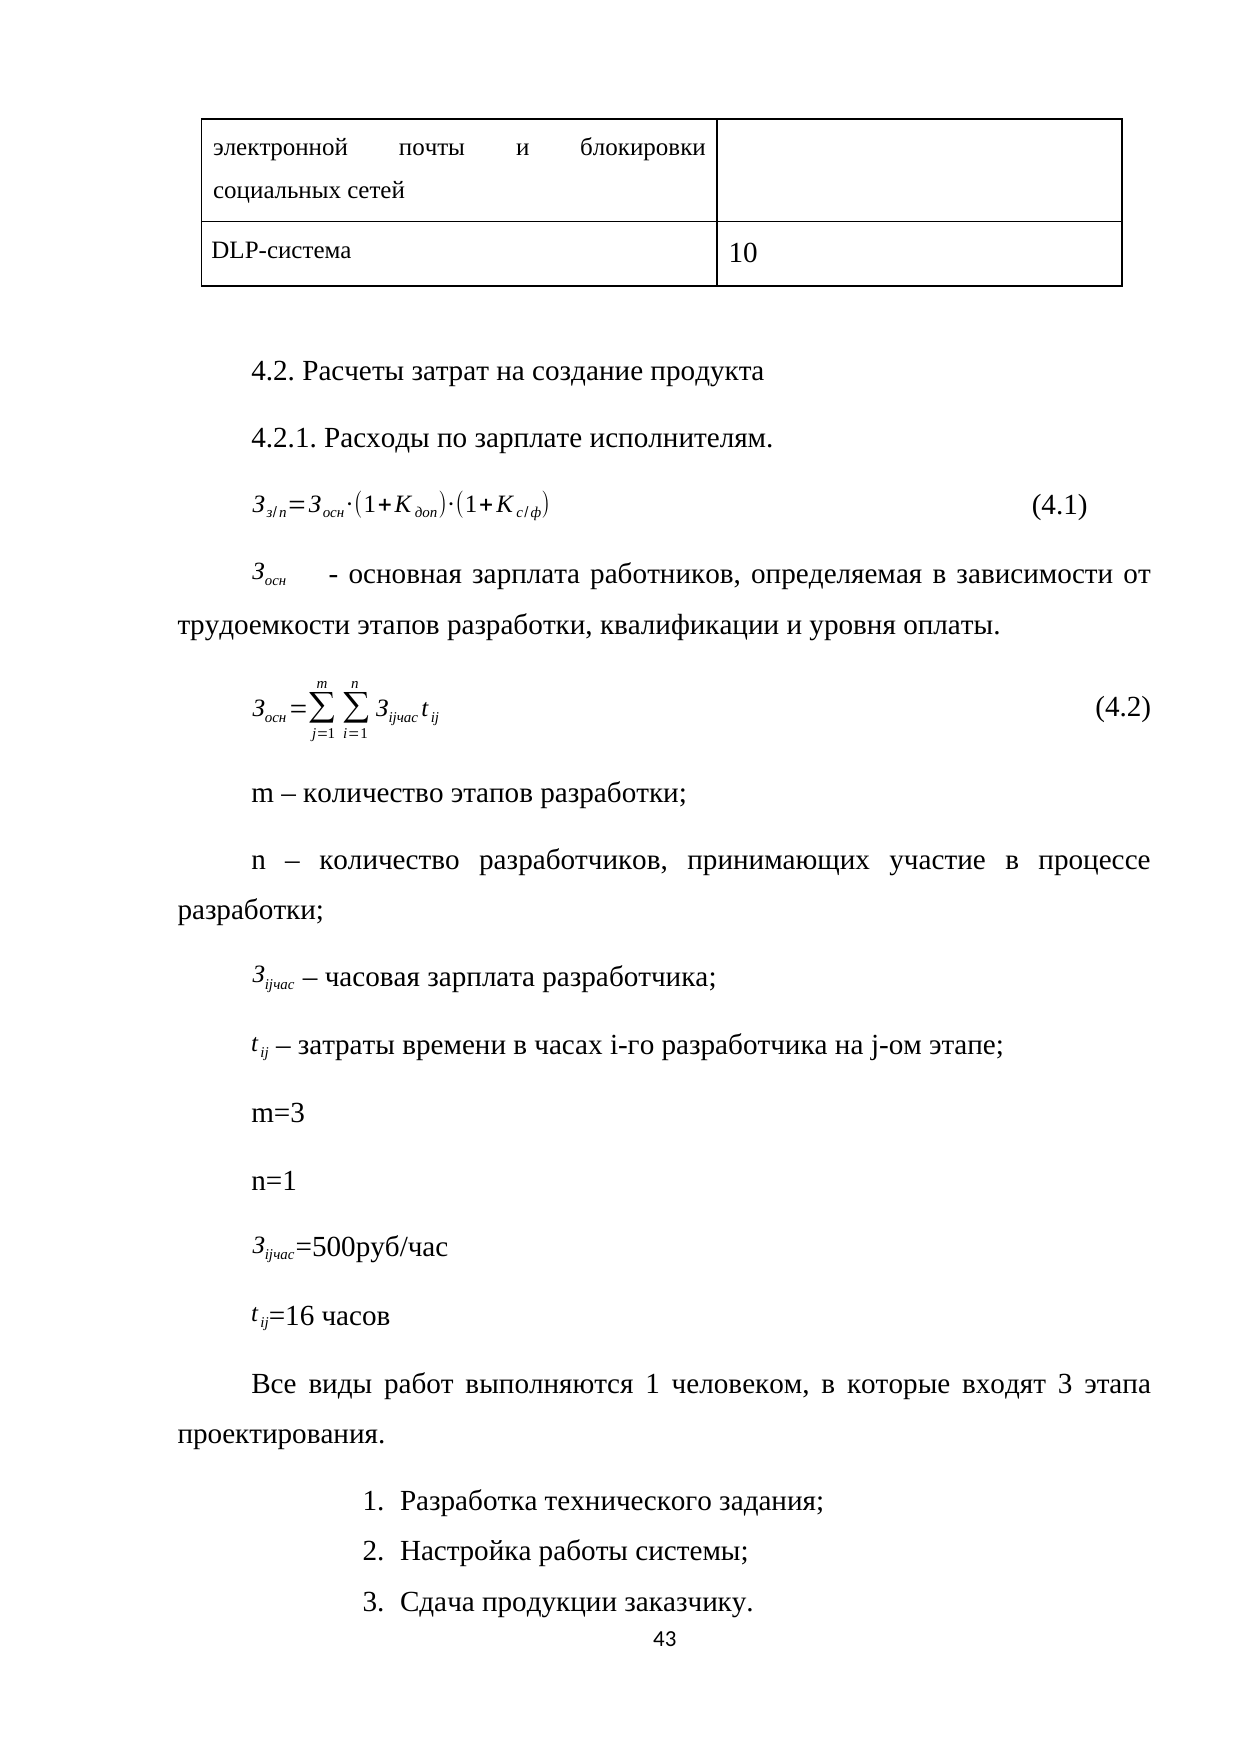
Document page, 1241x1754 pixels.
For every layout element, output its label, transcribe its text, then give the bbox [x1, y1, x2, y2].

text 4.2.1. Расходы по зарплате исполнителям. [177, 421, 1152, 454]
text Все виды работ выполняются 1 человеком, в которые входят 3 этапа проектирования. [177, 1366, 1152, 1450]
list Разработка технического задания; [362, 1483, 1152, 1517]
text =500руб/час [177, 1229, 1152, 1264]
table_cell 20 [718, 120, 1121, 221]
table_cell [202, 120, 716, 221]
text n – количество разработчиков, принимающих участие в процессе разработки; [177, 842, 1152, 926]
text – затраты времени в часах i-го разработчика на j-ом этапе; [177, 1027, 1152, 1062]
text m=3 [177, 1096, 1152, 1129]
text (4.1) [177, 487, 1152, 522]
list Настройка работы системы; [362, 1533, 1152, 1567]
table_cell DLP-система [202, 222, 716, 285]
list Сдача продукции заказчику. [362, 1584, 1152, 1617]
text n=1 [177, 1163, 1152, 1196]
text (4.2) [177, 674, 1152, 742]
text - основная зарплата работников, определяемая в зависимости от трудоемкости этапов разработки, квалификации и уровня оплаты. [177, 556, 1152, 641]
text =16 часов [177, 1298, 1152, 1332]
text 4.2. Расчеты затрат на создание продукта [177, 353, 1152, 387]
text – часовая зарплата разработчика; [177, 959, 1152, 994]
table_cell 10 [718, 222, 1121, 285]
text m – количество этапов разработки; [177, 775, 1152, 809]
